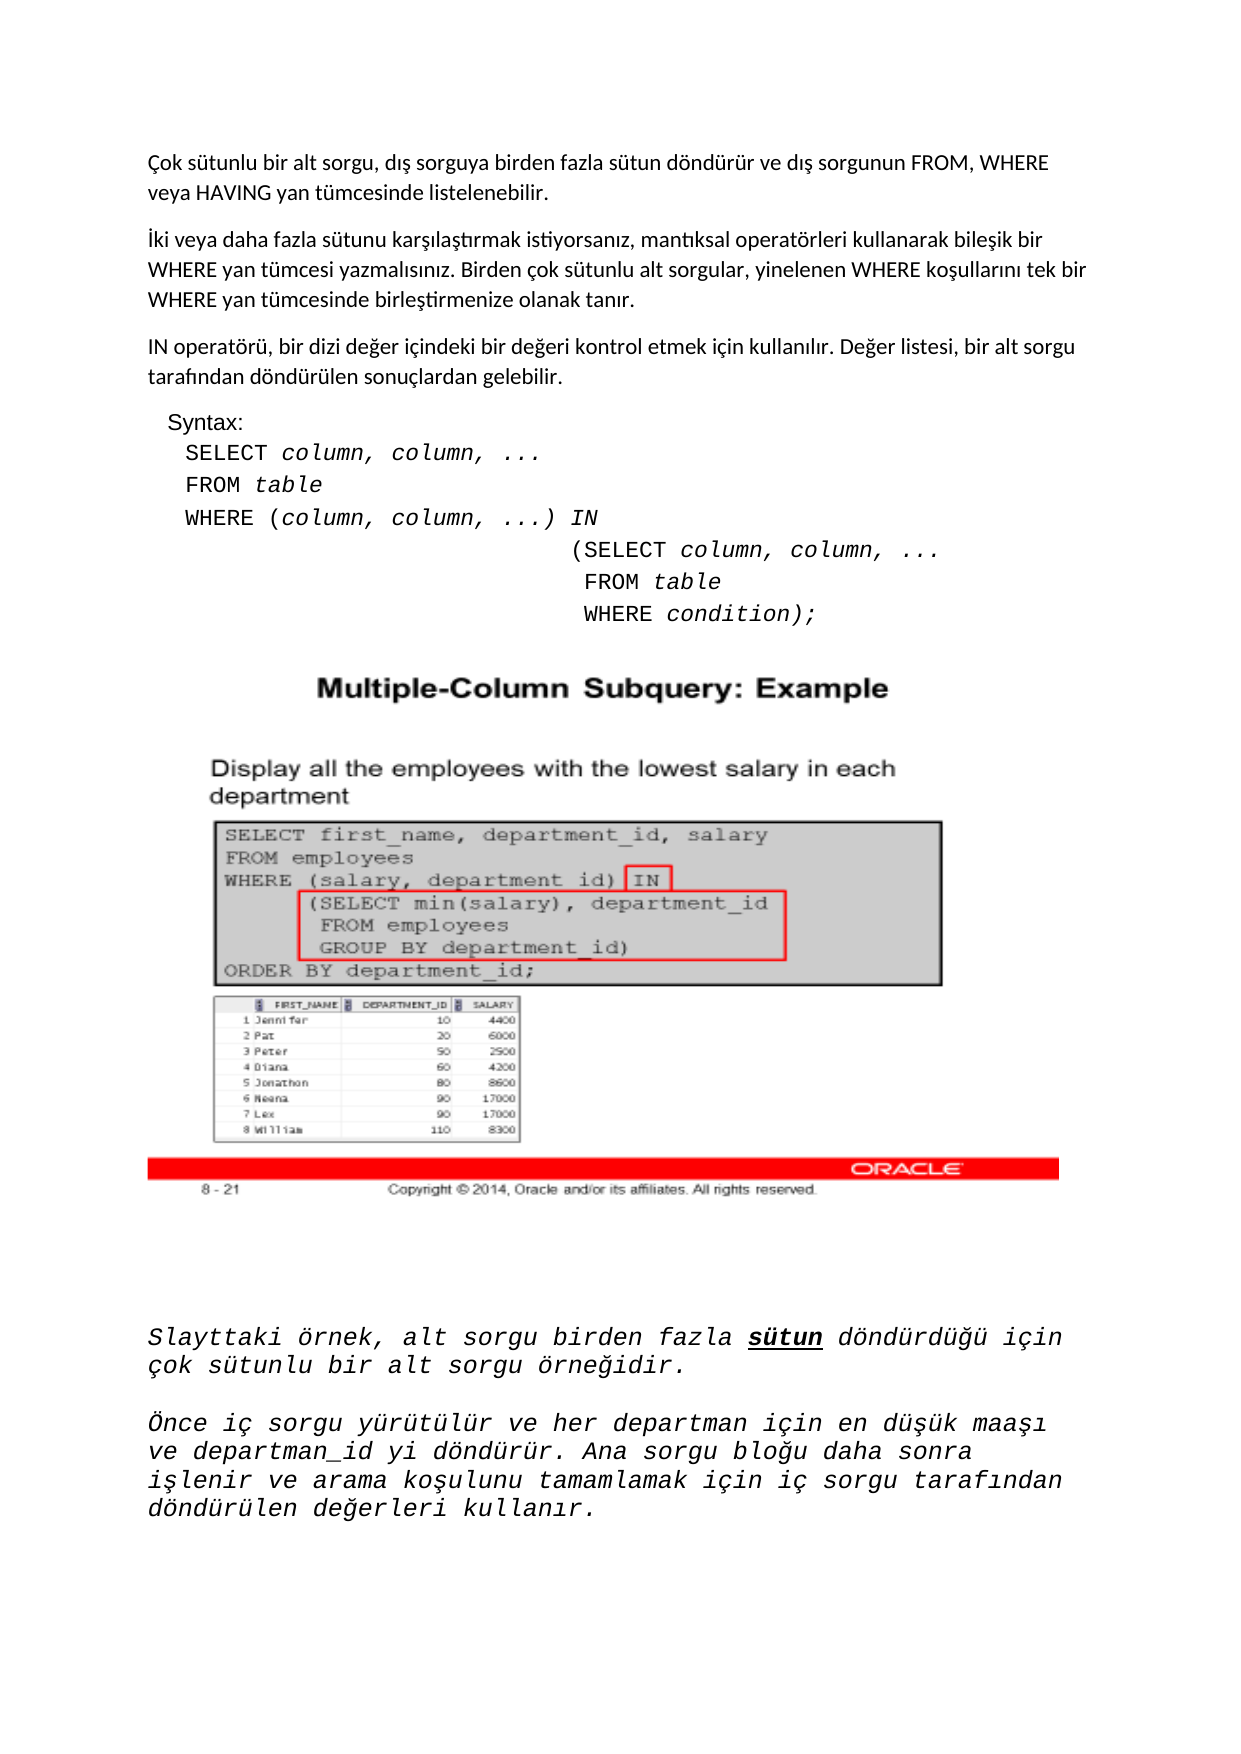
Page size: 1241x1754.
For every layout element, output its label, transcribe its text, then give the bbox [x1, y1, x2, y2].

text WHERE (column, column, ...) IN [185, 506, 1093, 532]
text Syntax: [167, 409, 1093, 435]
text İki veya daha fazla sütunu karşılaştırmak istiyorsanız, mantıksal operatörleri kullanarak bileşik bir WHERE yan tümcesi yazmalısınız. Birden çok sütunlu alt sorgular, yinelenen WHERE koşullarını tek bir WHERE yan tümcesinde birleştirmenize olanak tanır. [148, 225, 1093, 313]
text Slayttaki örnek, alt sorgu birden fazla sütun döndürdüğü için çok sütunlu bir alt sorgu örneğidir. [148, 1325, 1093, 1381]
text IN operatörü, bir dizi değer içindeki bir değeri kontrol etmek için kullanılır. Değer listesi, bir alt sorgu tarafından döndürülen sonuçlardan gelebilir. [148, 332, 1093, 390]
text FROM table [185, 474, 1093, 500]
text Çok sütunlu bir alt sorgu, dış sorguya birden fazla sütun döndürür ve dış sorgunun FROM, WHERE veya HAVING yan tümcesinde listelenebilir. [148, 148, 1093, 206]
picture [147, 634, 1059, 1198]
text FROM table [185, 570, 1093, 596]
text SELECT column, column, ... [185, 442, 1093, 468]
text (SELECT column, column, ... [185, 538, 1093, 564]
text Önce iç sorgu yürütülür ve her departman için en düşük maaşı ve departman_id yi döndürür. Ana sorgu bloğu daha sonra işlenir ve arama koşulunu tamamlamak için iç sorgu tarafından döndürülen değerleri kullanır. [148, 1411, 1093, 1524]
text WHERE condition); [185, 603, 1093, 628]
